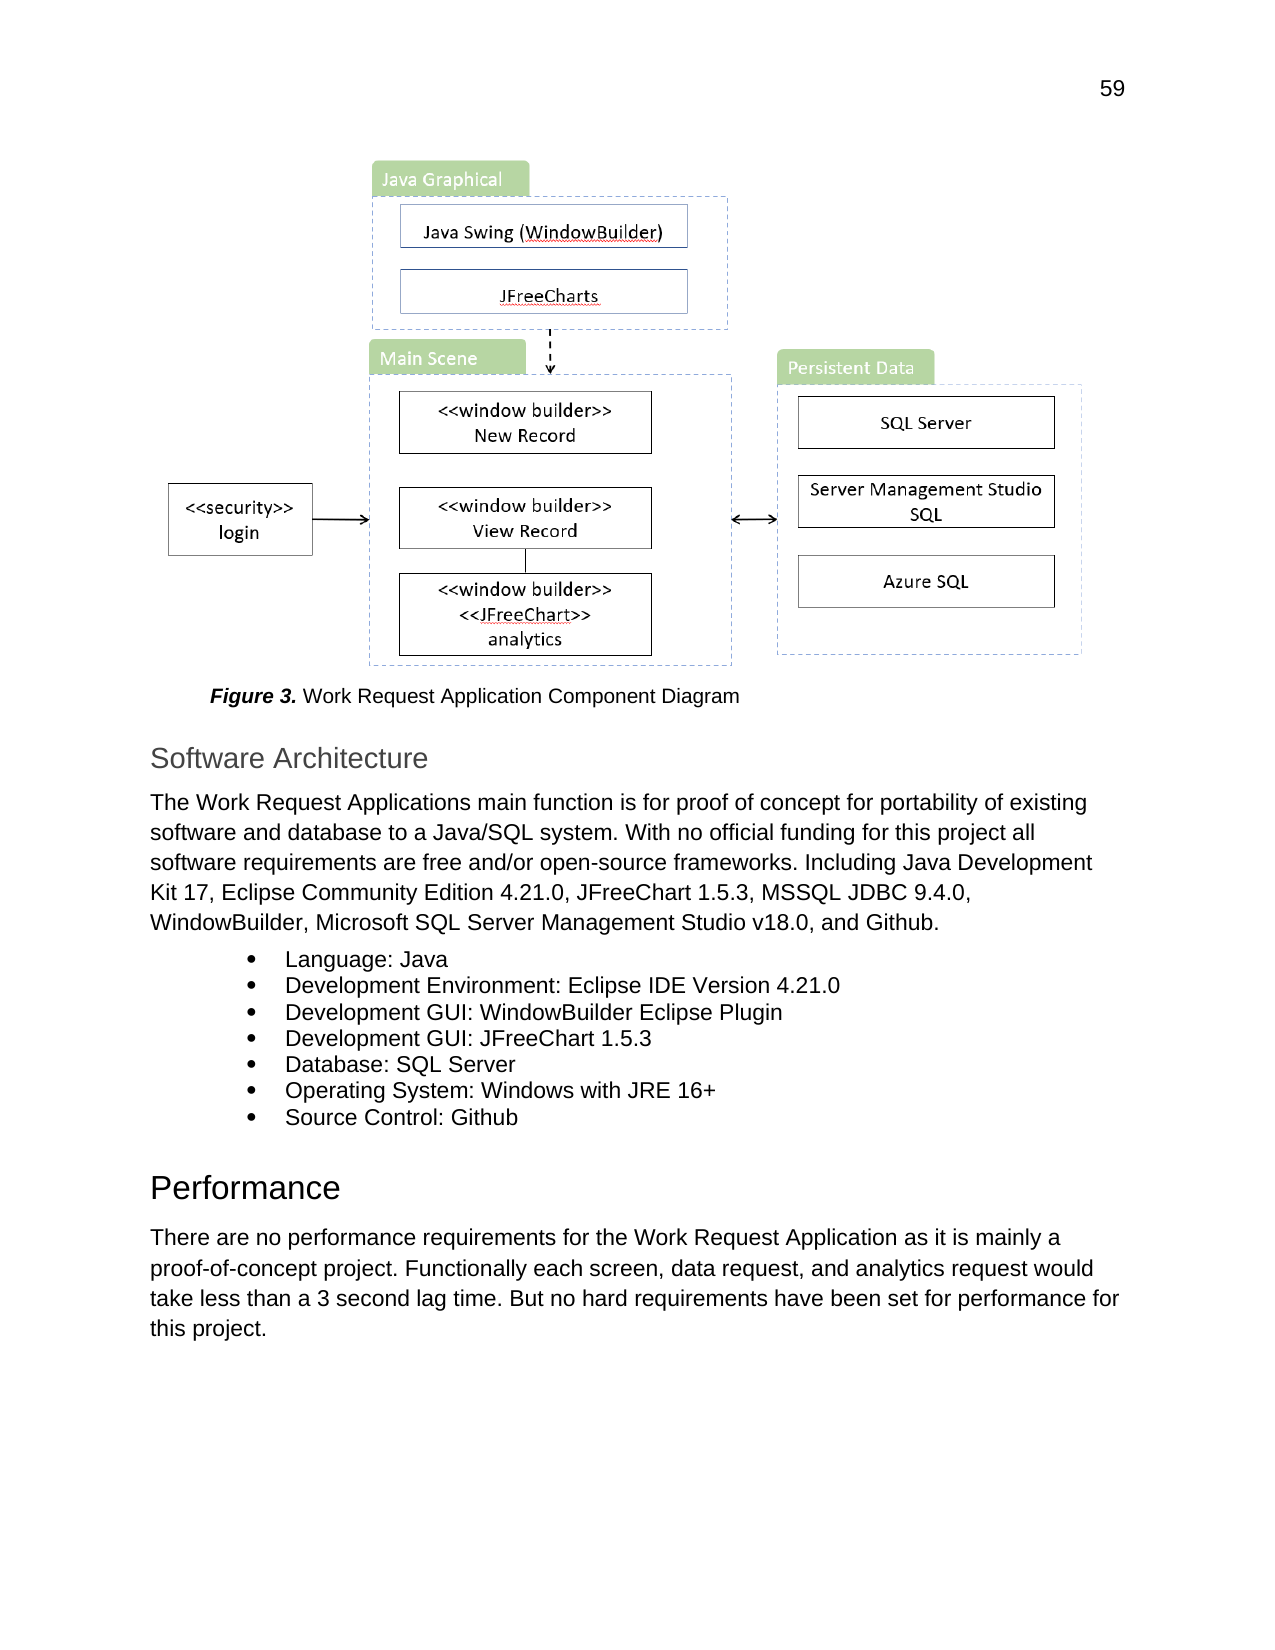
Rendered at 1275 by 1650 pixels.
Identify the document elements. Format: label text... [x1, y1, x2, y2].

list Development GUI: JFreeChart 1.5.3 [247, 1025, 1125, 1051]
text Figure 3. Work Request Application Component Diagram [210, 684, 1125, 708]
list Language: Java [247, 946, 1125, 972]
text The Work Request Applications main function is for proof of concept for portability of existing software and database to a Java/SQL system. With no official funding for this project all software requirements are free and/or open-source frameworks. Including Java Development Kit 17, Eclipse Community Edition 4.21.0, JFreeChart 1.5.3, MSSQL JDBC 9.4.0, WindowBuilder, Microsoft SQL Server Management Studio v18.0, and Github. [150, 788, 1125, 936]
subtitle Performance [150, 1168, 1125, 1206]
list Development GUI: WindowBuilder Eclipse Plugin [247, 998, 1125, 1025]
list Source Control: Github [247, 1104, 1125, 1130]
text There are no performance requirements for the Work Request Application as it is mainly a proof-of-concept project. Functionally each screen, data request, and analytics request would take less than a 3 second lag time. But no hard requirements have been set for performance for this project. [150, 1224, 1125, 1341]
list Database: SQL Server [247, 1051, 1125, 1077]
subtitle Software Architecture [150, 742, 1125, 775]
picture [150, 150, 1093, 675]
list Development Environment: Eclipse IDE Version 4.21.0 [247, 972, 1125, 998]
list Operating System: Windows with JRE 16+ [247, 1077, 1125, 1104]
